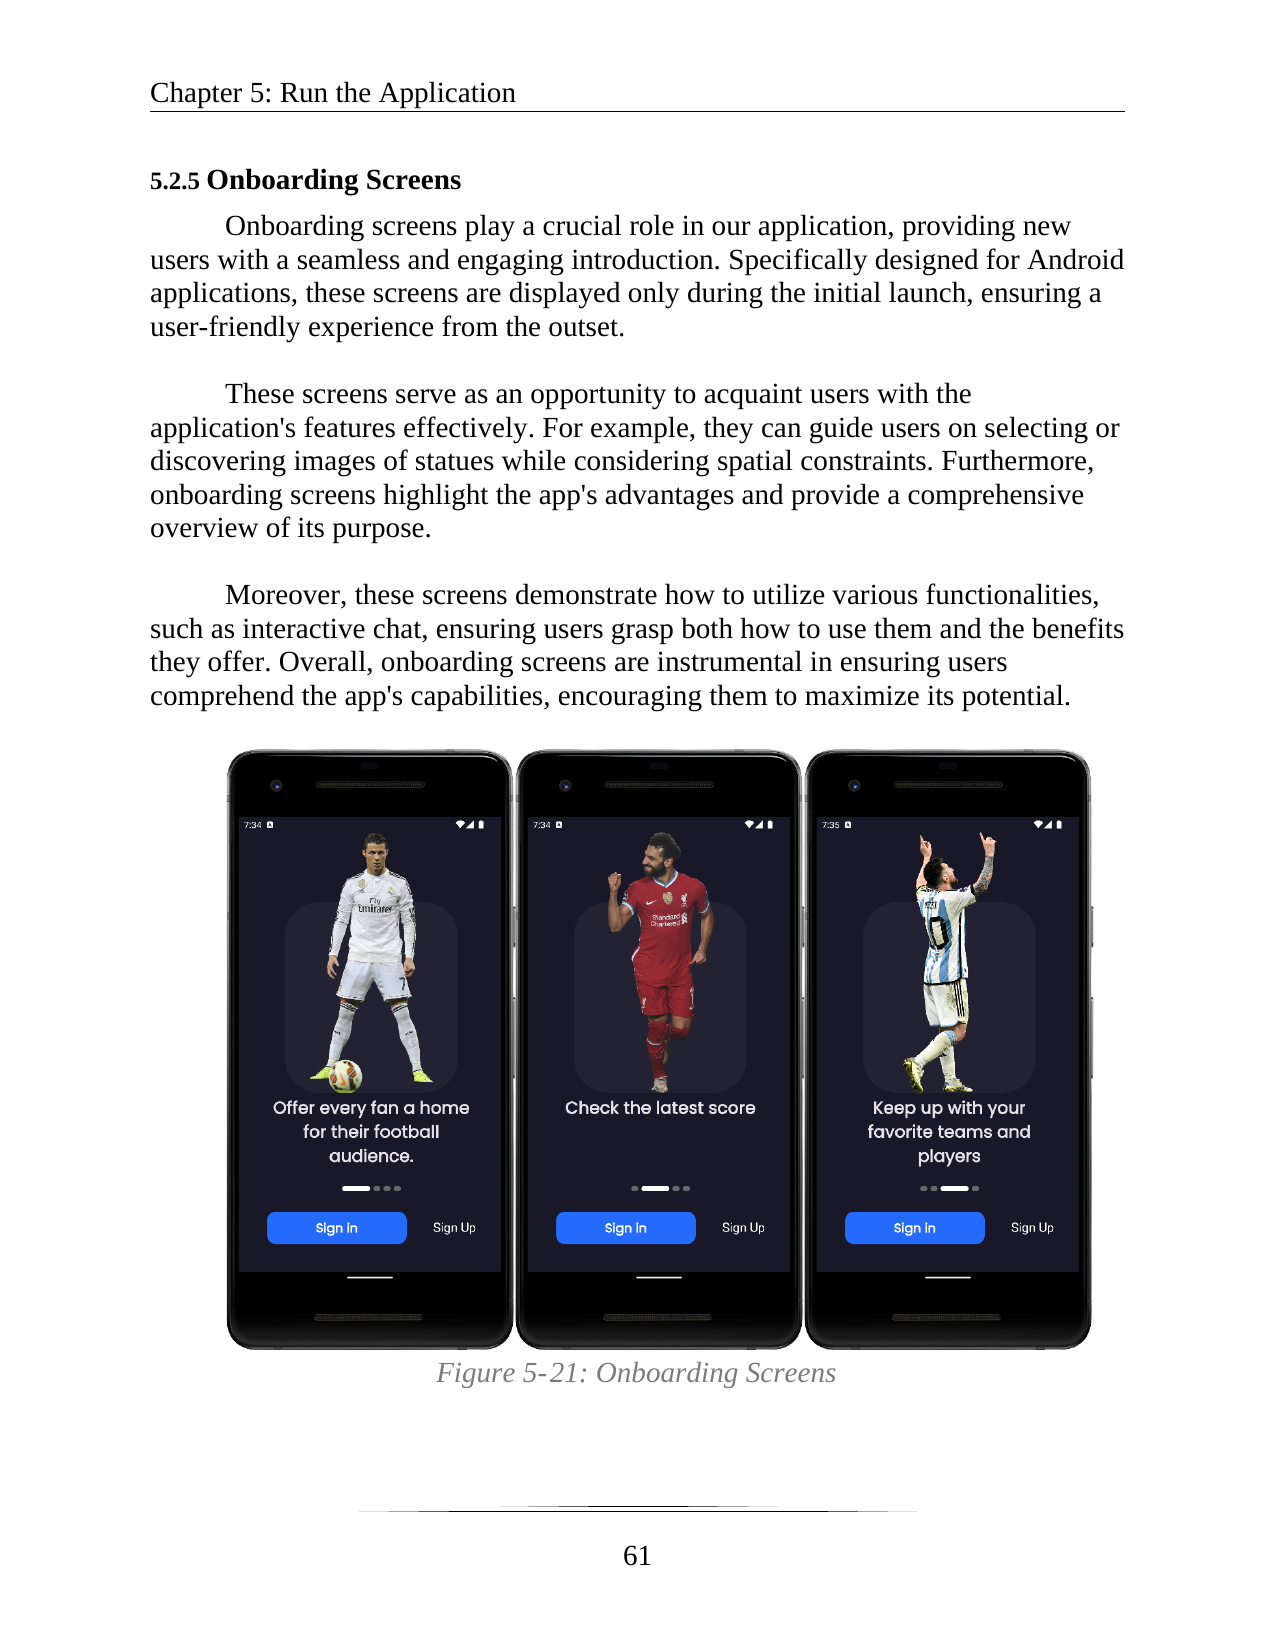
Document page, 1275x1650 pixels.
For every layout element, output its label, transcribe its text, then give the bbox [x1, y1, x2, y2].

subtitle Onboarding Screens [150, 162, 1125, 196]
picture [226, 749, 1094, 1350]
text Moreover, these screens demonstrate how to utilize various functionalities, such as interactive chat, ensuring users grasp both how to use them and the benefits they offer. Overall, onboarding screens are instrumental in ensuring users comprehend the app's capabilities, encouraging them to maximize its potential. [150, 577, 1125, 712]
text Onboarding screens play a crucial role in our application, providing new users with a seamless and engaging introduction. Specifically designed for Android applications, these screens are displayed only during the initial launch, ensuring a user-friendly experience from the outset. [150, 208, 1125, 343]
text These screens serve as an opportunity to acquaint users with the application's features effectively. For example, they can guide users on selecting or discovering images of statues while considering spatial constraints. Furthermore, onboarding screens highlight the app's advantages and provide a comprehensive overview of its purpose. [150, 376, 1125, 544]
